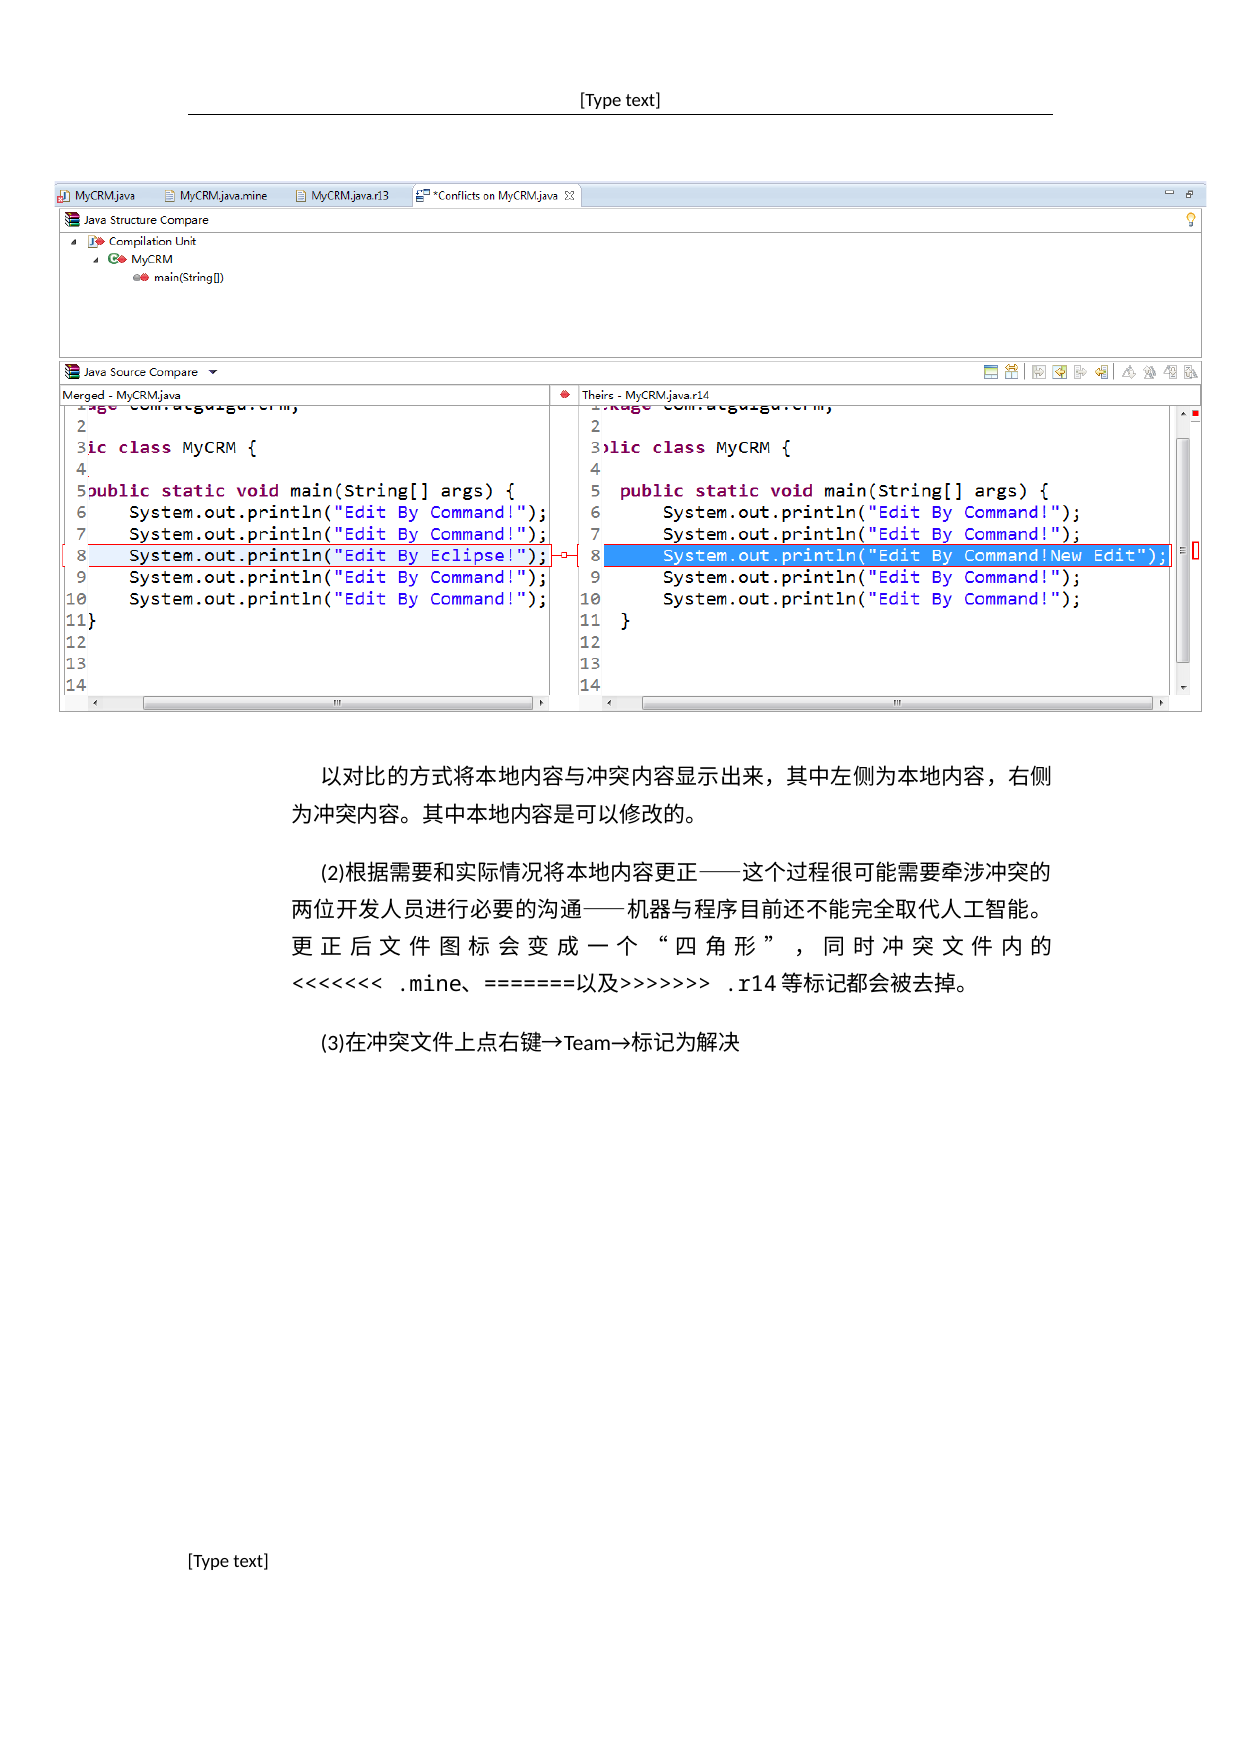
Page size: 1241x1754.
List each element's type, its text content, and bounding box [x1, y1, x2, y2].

list (3)在冲突文件上点右键→Team→标记为解决 [291, 1024, 1053, 1057]
list 以对比的方式将本地内容与冲突内容显示出来，其中左侧为本地内容，右侧为冲突内容。其中本地内容是可以修改的。 [291, 759, 1053, 829]
picture [54, 181, 1207, 713]
list (2)根据需要和实际情况将本地内容更正——这个过程很可能需要牵涉冲突的两位开发人员进行必要的沟通——机器与程序目前还不能完全取代人工智能。更正后文件图标会变成一个“四角形”，同时冲突文件内的<<<<<<< .mine、=======以及>>>>>>> .r14等标记都会被去掉。 [291, 854, 1053, 998]
